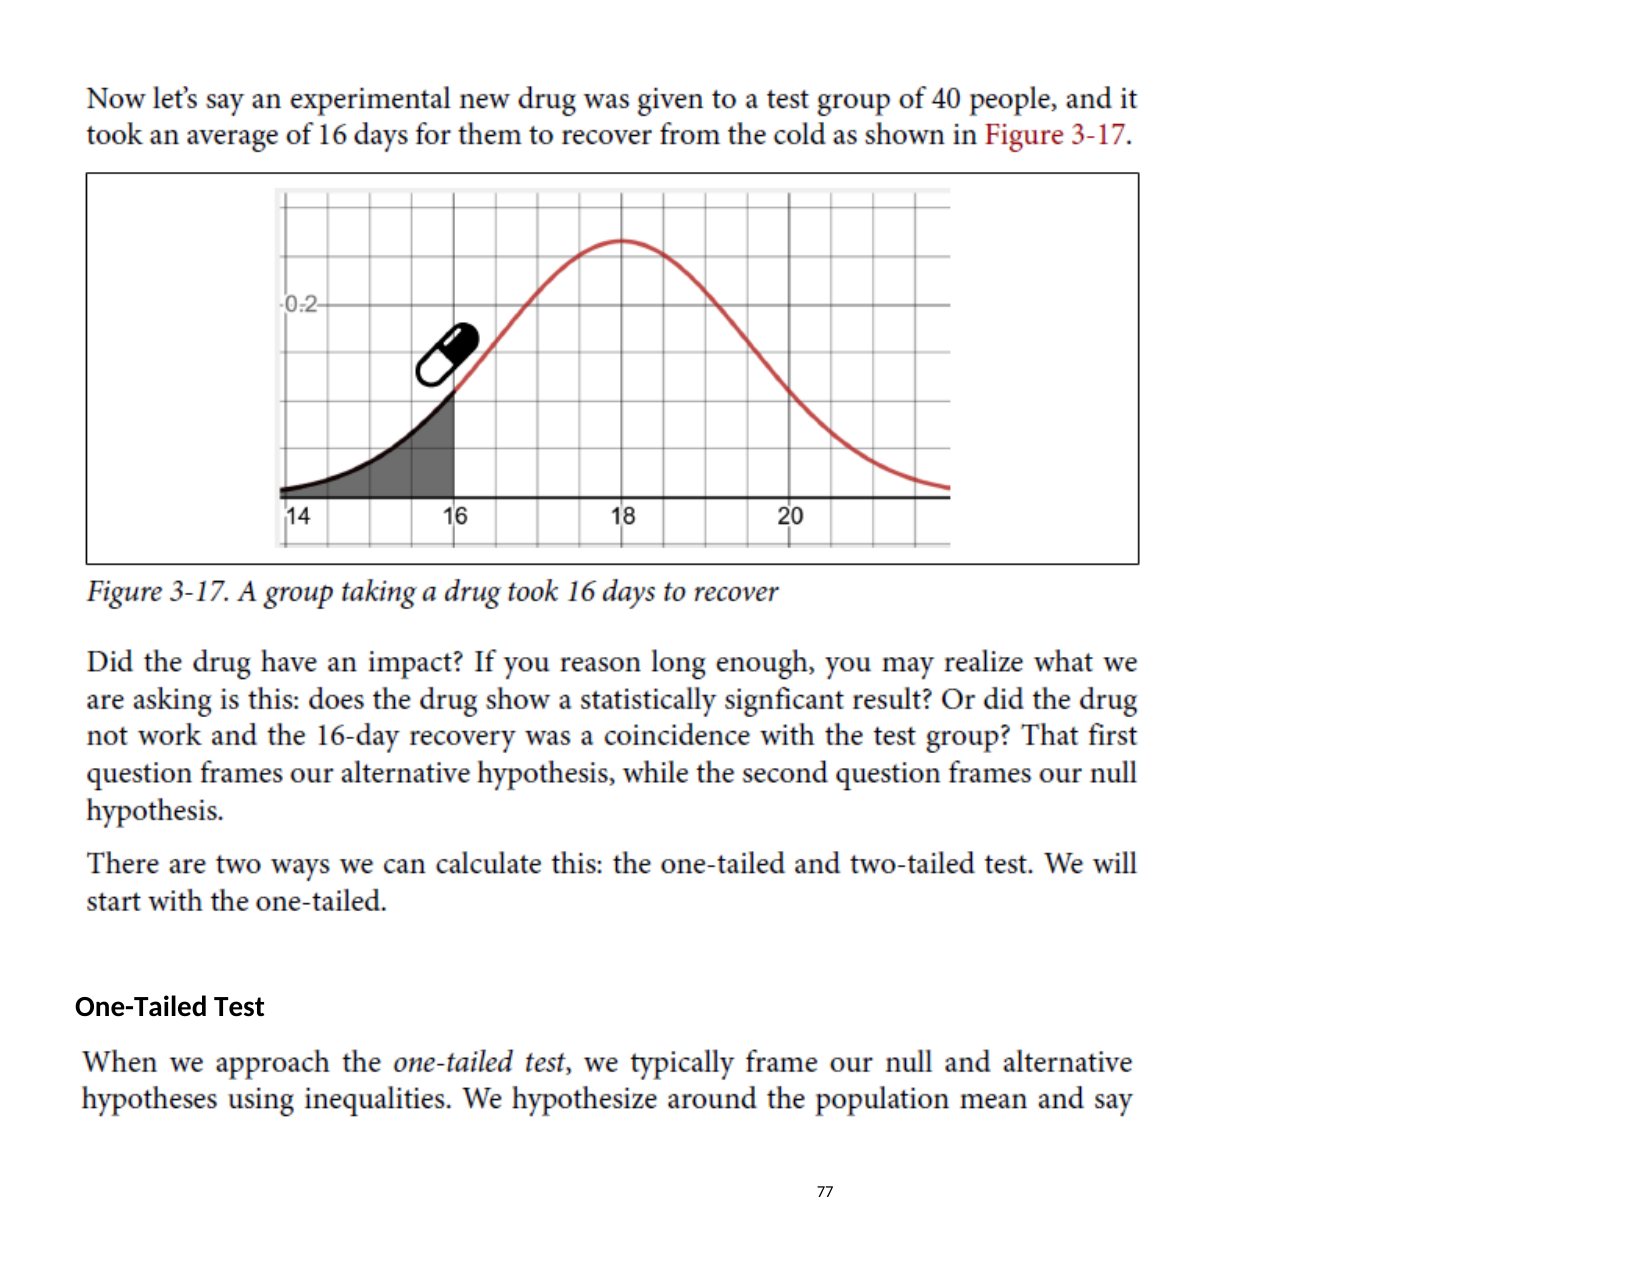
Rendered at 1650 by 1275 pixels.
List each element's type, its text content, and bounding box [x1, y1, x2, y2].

picture [75, 75, 1157, 922]
text One-Tailed Test [75, 988, 1575, 1023]
picture [75, 1042, 1141, 1126]
